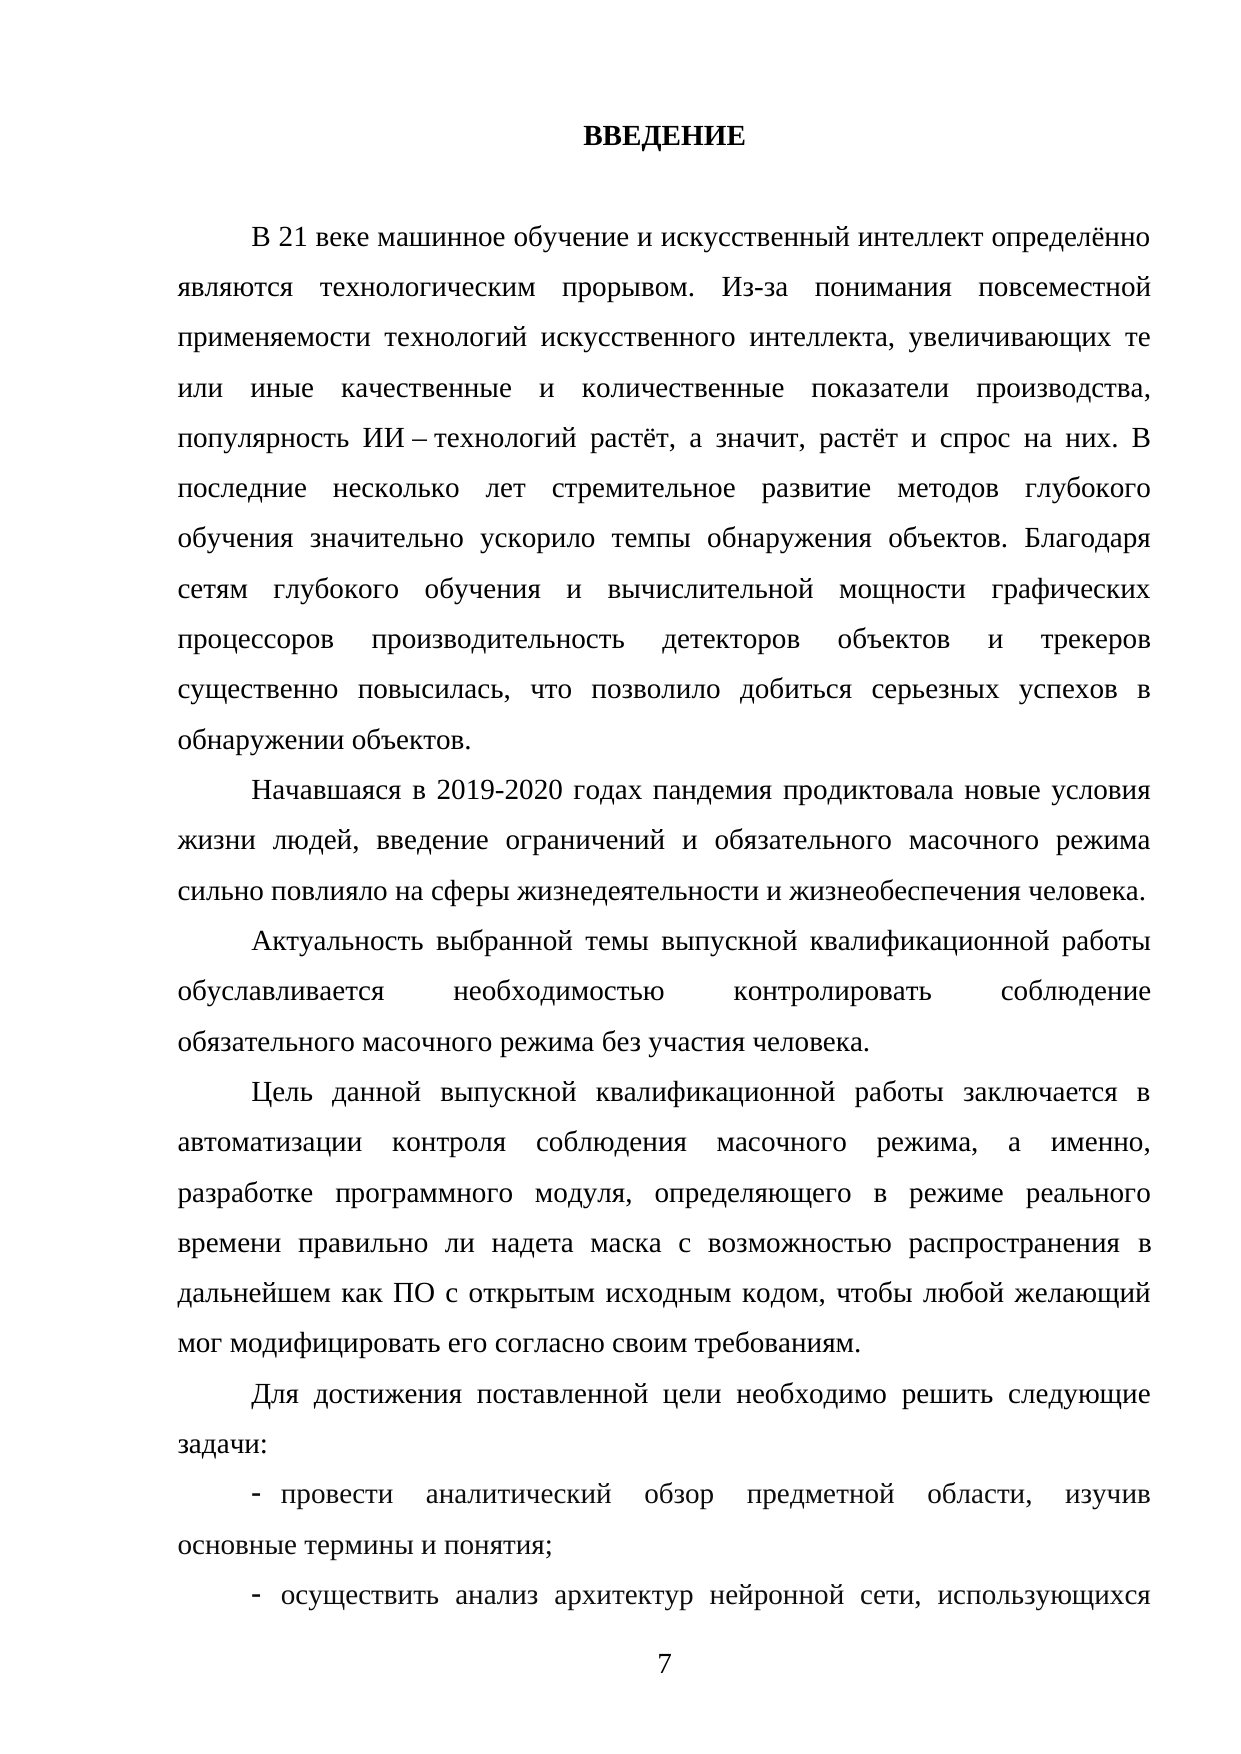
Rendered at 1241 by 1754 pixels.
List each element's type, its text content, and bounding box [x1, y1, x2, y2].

list провести аналитический обзор предметной области, изучив основные термины и понятия; [177, 1477, 1152, 1561]
text Актуальность выбранной темы выпускной квалификационной работы обуславливается необходимостью контролировать соблюдение обязательного масочного режима без участия человека. [177, 923, 1152, 1057]
text Начавшаяся в 2019-2020 годах пандемия продиктовала новые условия жизни людей, введение ограничений и обязательного масочного режима сильно повлияло на сферы жизнедеятельности и жизнеобеспечения человека. [177, 772, 1152, 906]
subtitle Введение [177, 118, 1152, 152]
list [177, 1577, 1152, 1611]
text В 21 веке машинное обучение и искусственный интеллект определённо являются технологическим прорывом. Из-за понимания повсеместной применяемости технологий искусственного интеллекта, увеличивающих те или иные качественные и количественные показатели производства, популярность ИИ – технологий растёт, а значит, растёт и спрос на них. В последние несколько лет стремительное развитие методов глубокого обучения значительно ускорило темпы обнаружения объектов. Благодаря сетям глубокого обучения и вычислительной мощности графических процессоров производительность детекторов объектов и трекеров существенно повысилась, что позволило добиться серьезных успехов в обнаружении объектов. [177, 219, 1152, 755]
text Цель данной выпускной квалификационной работы заключается в автоматизации контроля соблюдения масочного режима, а именно, разработке программного модуля, определяющего в режиме реального времени правильно ли надета маска с возможностью распространения в дальнейшем как ПО с открытым исходным кодом, чтобы любой желающий мог модифицировать его согласно своим требованиям. [177, 1074, 1152, 1359]
text Для достижения поставленной цели необходимо решить следующие задачи: [177, 1376, 1152, 1460]
